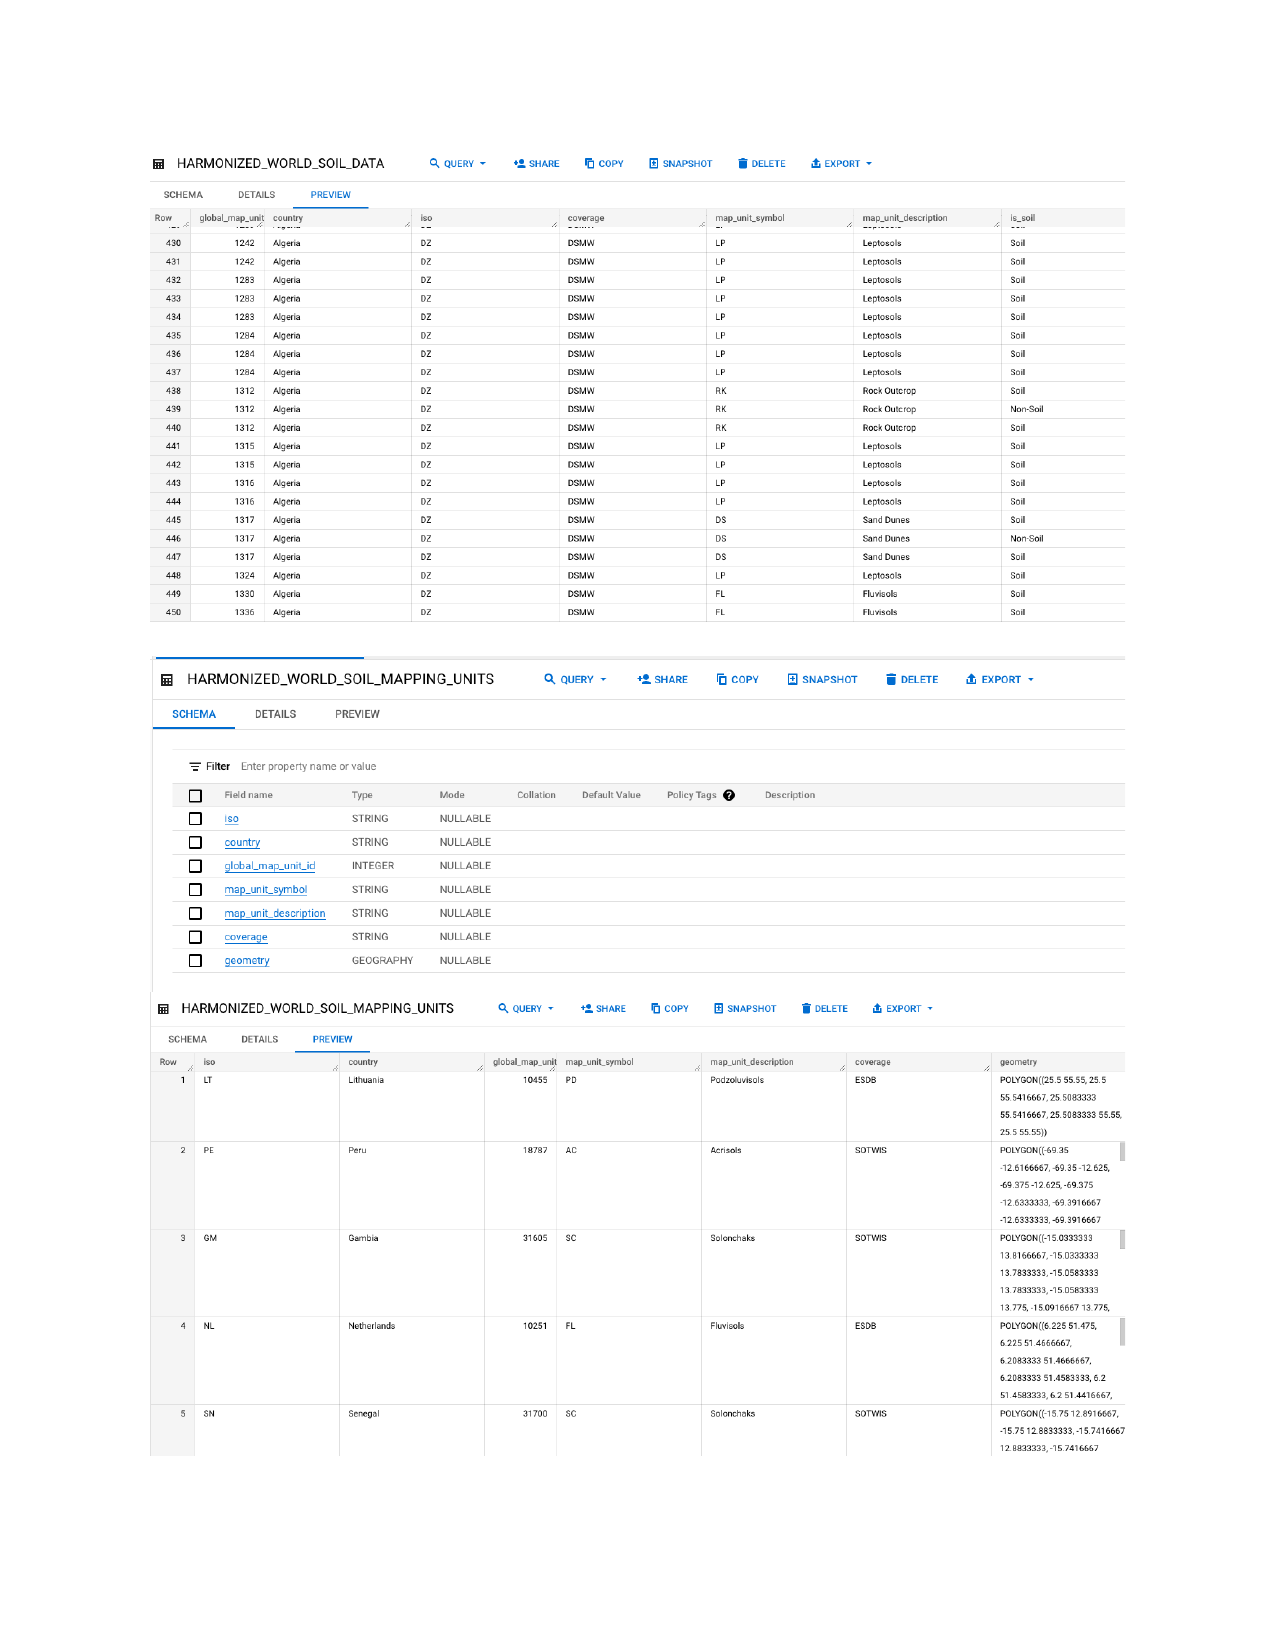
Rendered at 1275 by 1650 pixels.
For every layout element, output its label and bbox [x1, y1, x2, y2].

picture [150, 150, 1125, 626]
picture [150, 656, 1125, 1456]
